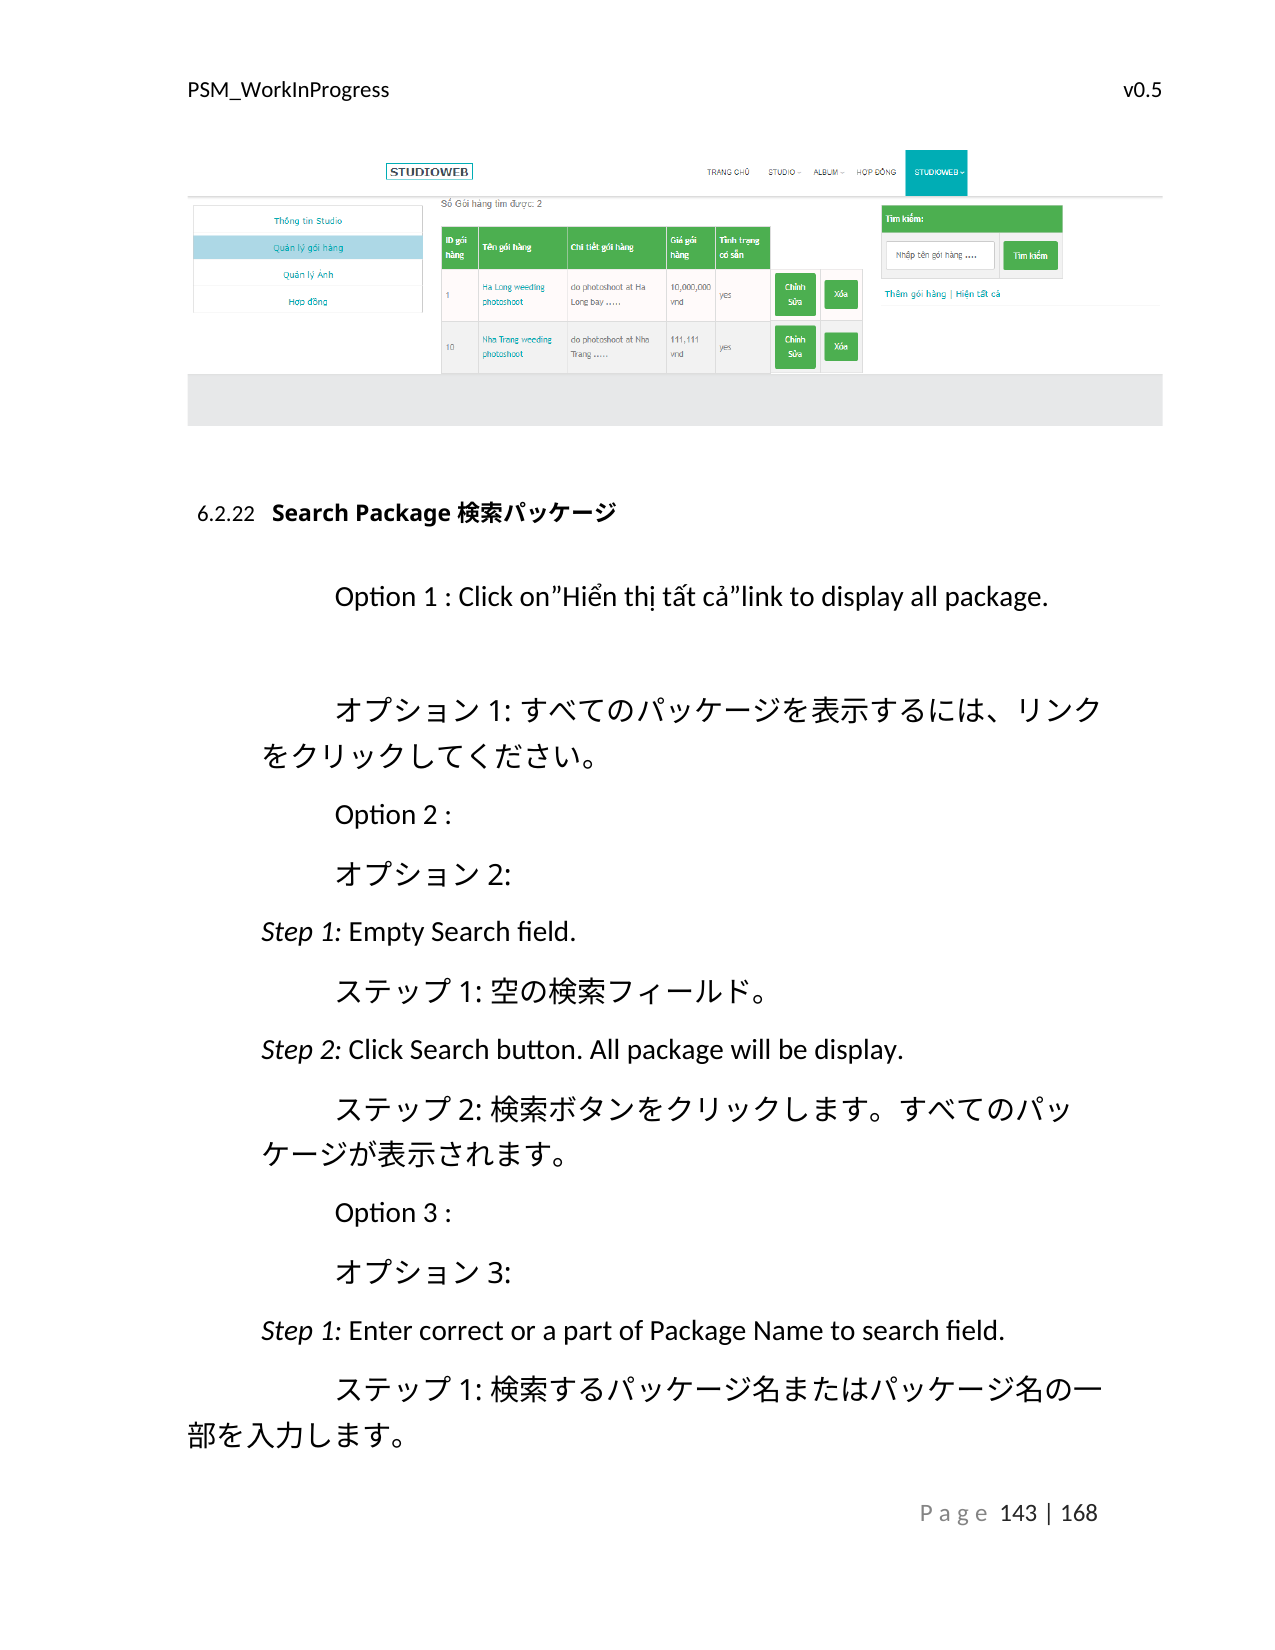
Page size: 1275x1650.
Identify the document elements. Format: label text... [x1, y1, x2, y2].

text ステップ 1: 検索するパッケージ名またはパッケージ名の一部を入力します。 [187, 1367, 1125, 1455]
text オプション 2: [261, 851, 1125, 893]
text Option 2 : [261, 796, 1125, 832]
text オプション 1: すべてのパッケージを表示するには、リンクをクリックしてください。 [261, 688, 1125, 776]
text Step 1: Empty Search field. [187, 913, 1125, 949]
subtitle Search Package 検索パッケージ [197, 495, 1125, 528]
text Step 2: Click Search button. All package will be display. [187, 1031, 1125, 1067]
text オプション 3: [261, 1249, 1125, 1292]
picture [187, 150, 1163, 426]
text Option 1 : Click on”Hiển thị tất cả”link to display all package. [261, 578, 1125, 613]
text Option 3 : [261, 1194, 1125, 1230]
text Step 1: Enter correct or a part of Package Name to search field. [187, 1312, 1125, 1347]
text ステップ 2: 検索ボタンをクリックします。すべてのパッケージが表示されます。 [261, 1086, 1125, 1174]
text ステップ 1: 空の検索フィールド。 [261, 969, 1125, 1011]
